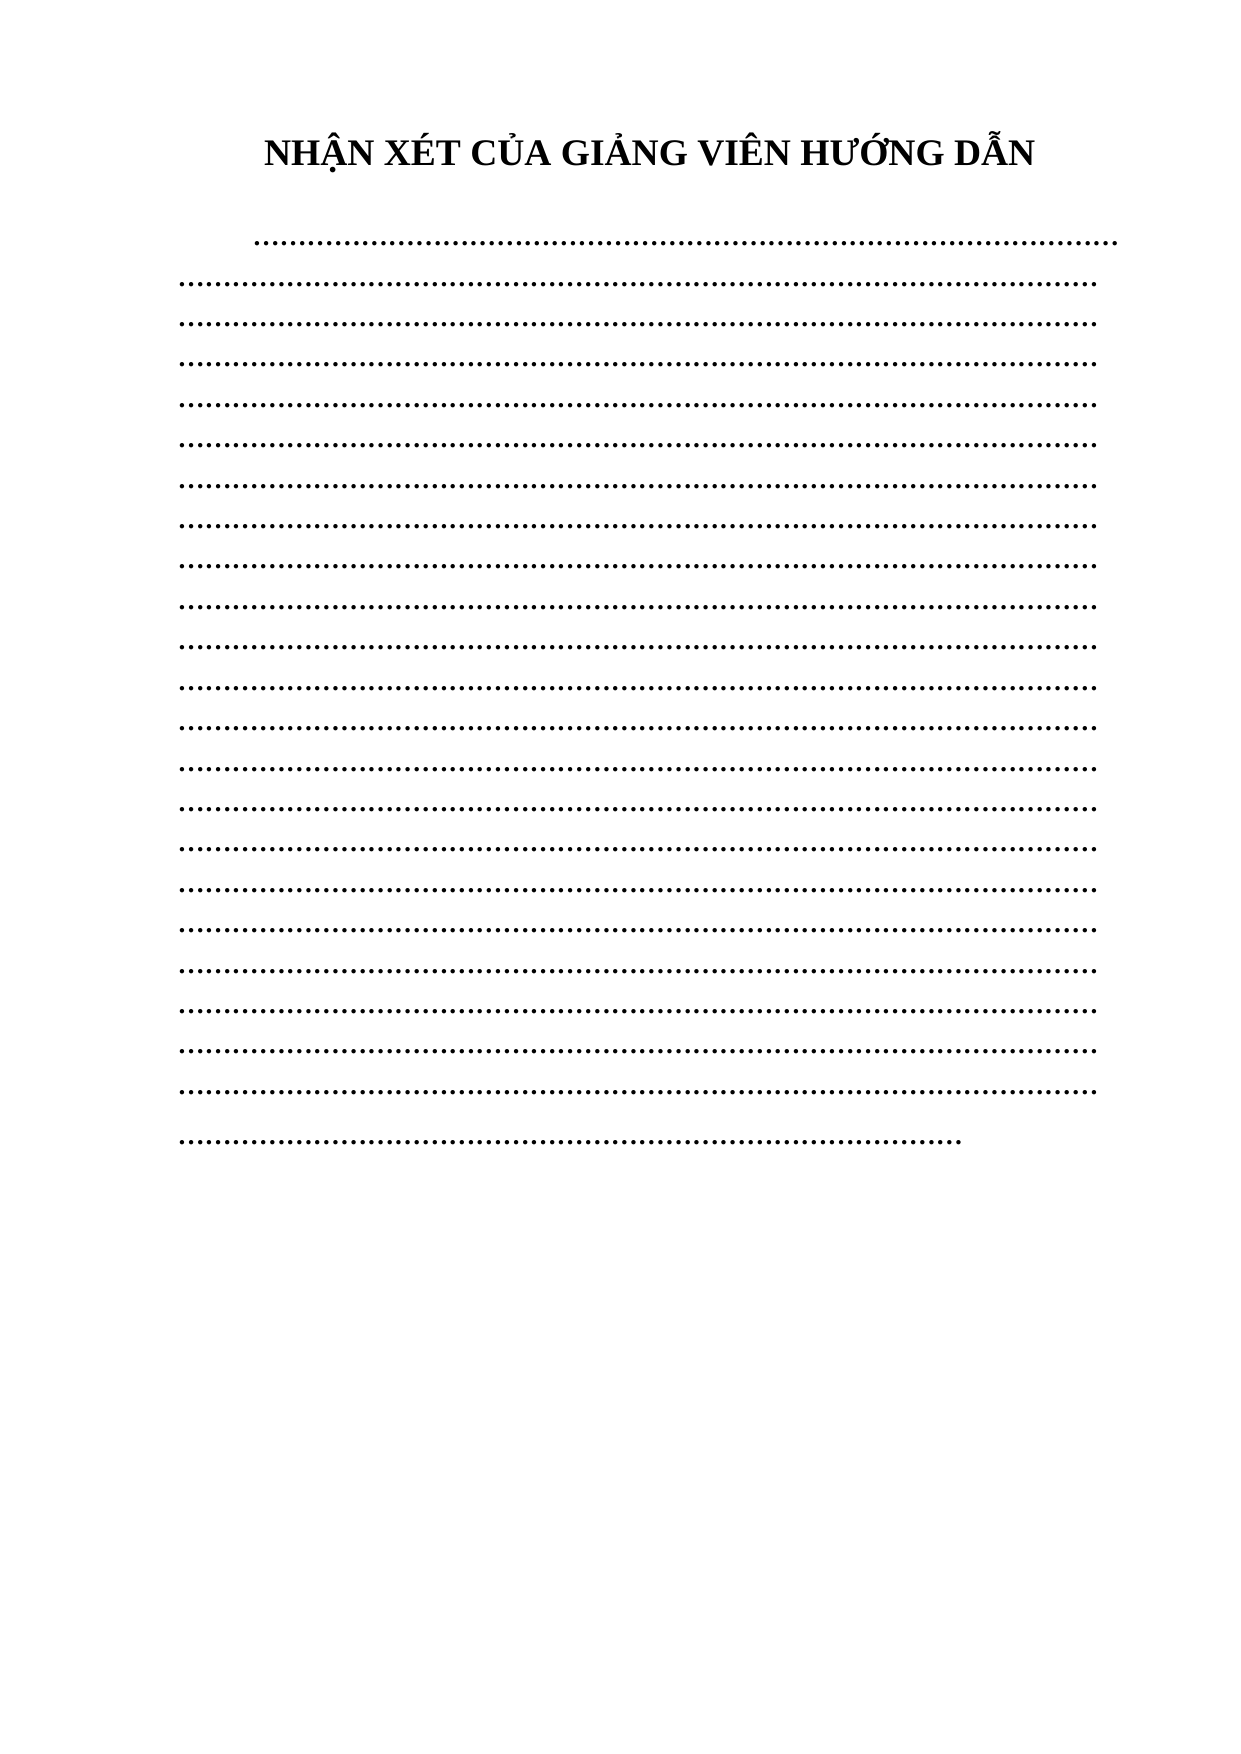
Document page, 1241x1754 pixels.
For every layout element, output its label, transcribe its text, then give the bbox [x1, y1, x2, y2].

text NHẬN XÉT CỦA GIẢNG VIÊN HƯỚNG DẪN [177, 131, 1122, 174]
text ………………………………………………………………………………………………………………………………………………………………………………………………………………………………………………………………………………………………………………………………………………………………………………………………………………………………………………………………………………………………………………………………………………………………………………………………………………………………………………………………………………………………………………………………………………………………………………………………………………………………………………………………………………………………………………………………………………………………………………………………………………………………………………………………………………………………………………………………………………………………………………………………………………………………………………………………………………………………………………………………………………………………………………………………………………………………………………………………………………………………………………………………………………………………………………………………………………………………………………………………………………………………………………………………………………………………………………………………………………………………………………………………………………………………………………………………………………………………………………………………………………………………………………………………………………………………………………………………………………… [177, 220, 1122, 1153]
